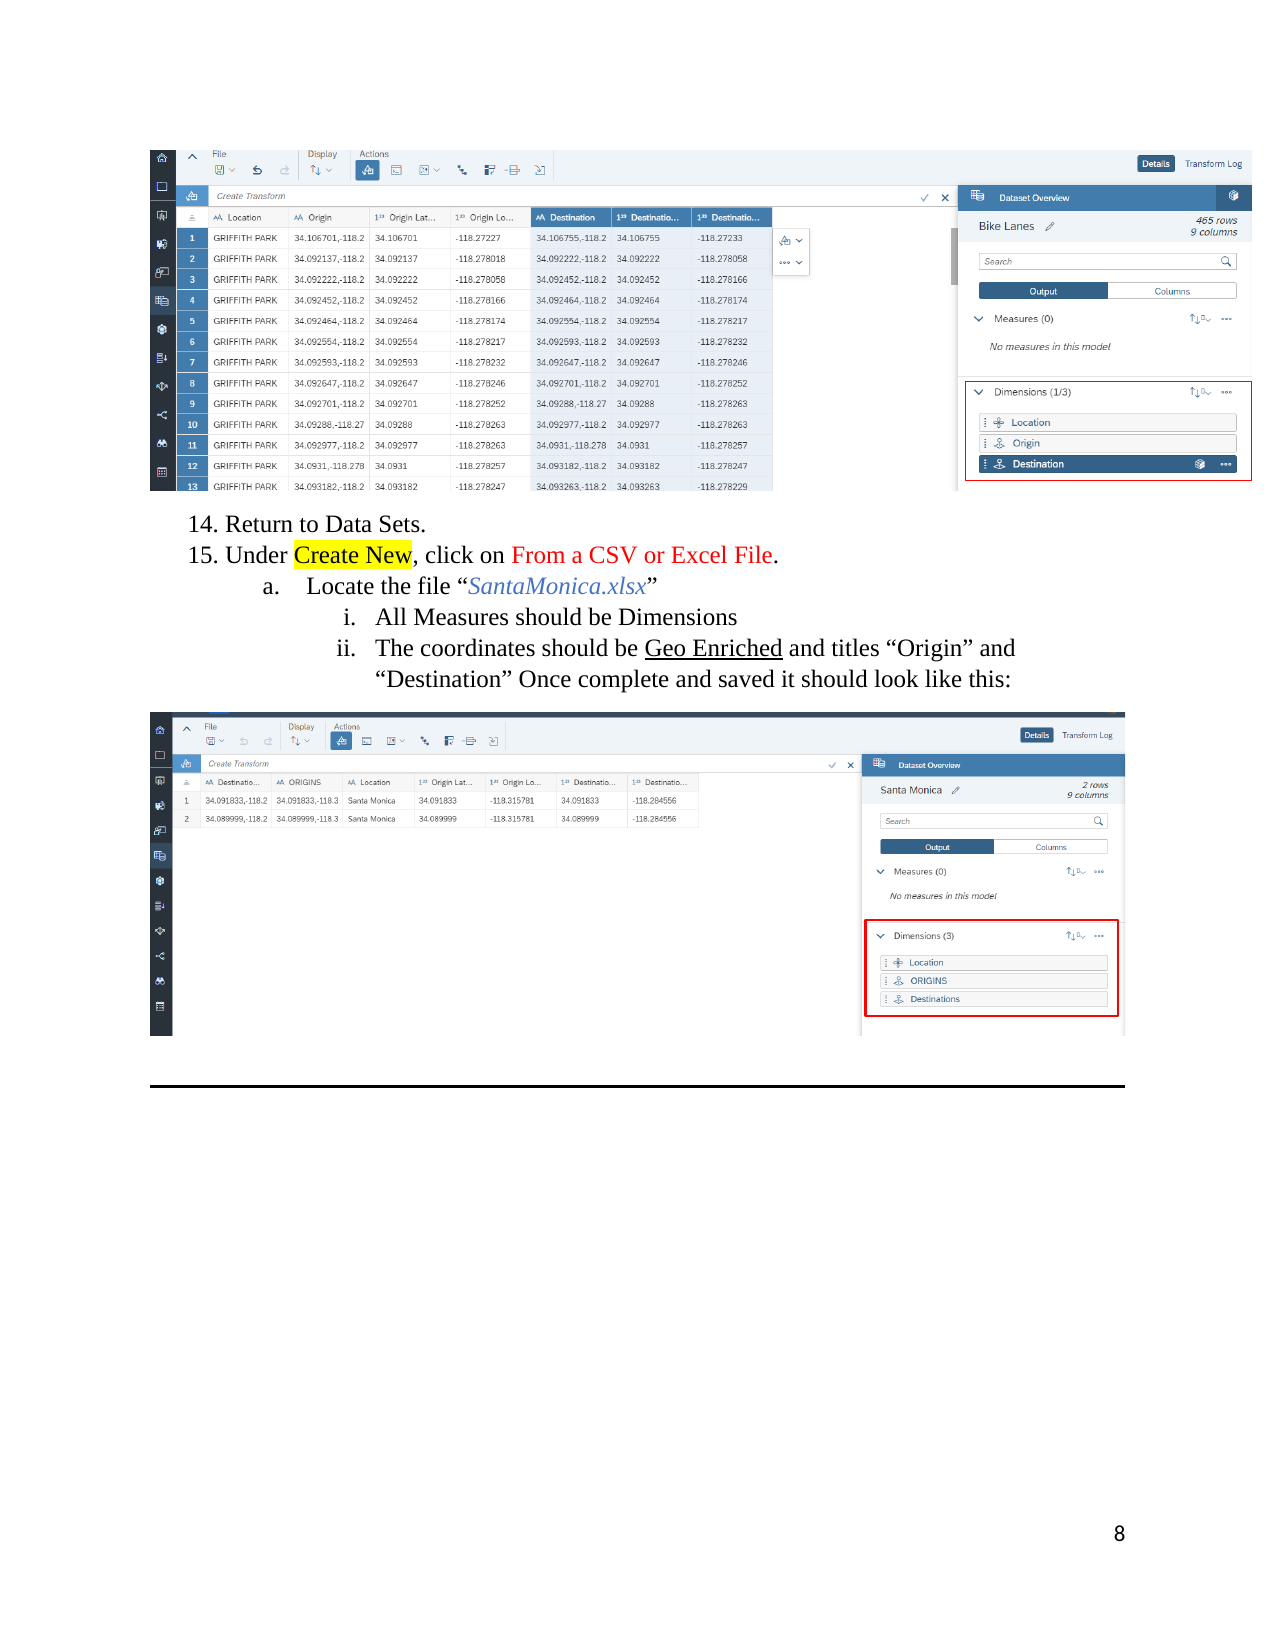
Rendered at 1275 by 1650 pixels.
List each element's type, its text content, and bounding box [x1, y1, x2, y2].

list Locate the file “SantaMonica.xlsx” [262, 571, 1125, 600]
picture [966, 382, 1251, 480]
list Return to Data Sets. [187, 509, 1125, 538]
list All Measures should be Dimensions [356, 602, 1125, 631]
list Under Create New, click on From a CSV or Excel File. [412, 540, 1125, 569]
picture [150, 150, 1252, 491]
picture [150, 712, 1125, 1036]
list The coordinates should be Geo Enriched and titles “Origin” and “Destination” Once complete and saved it should look like this: [356, 633, 1125, 693]
